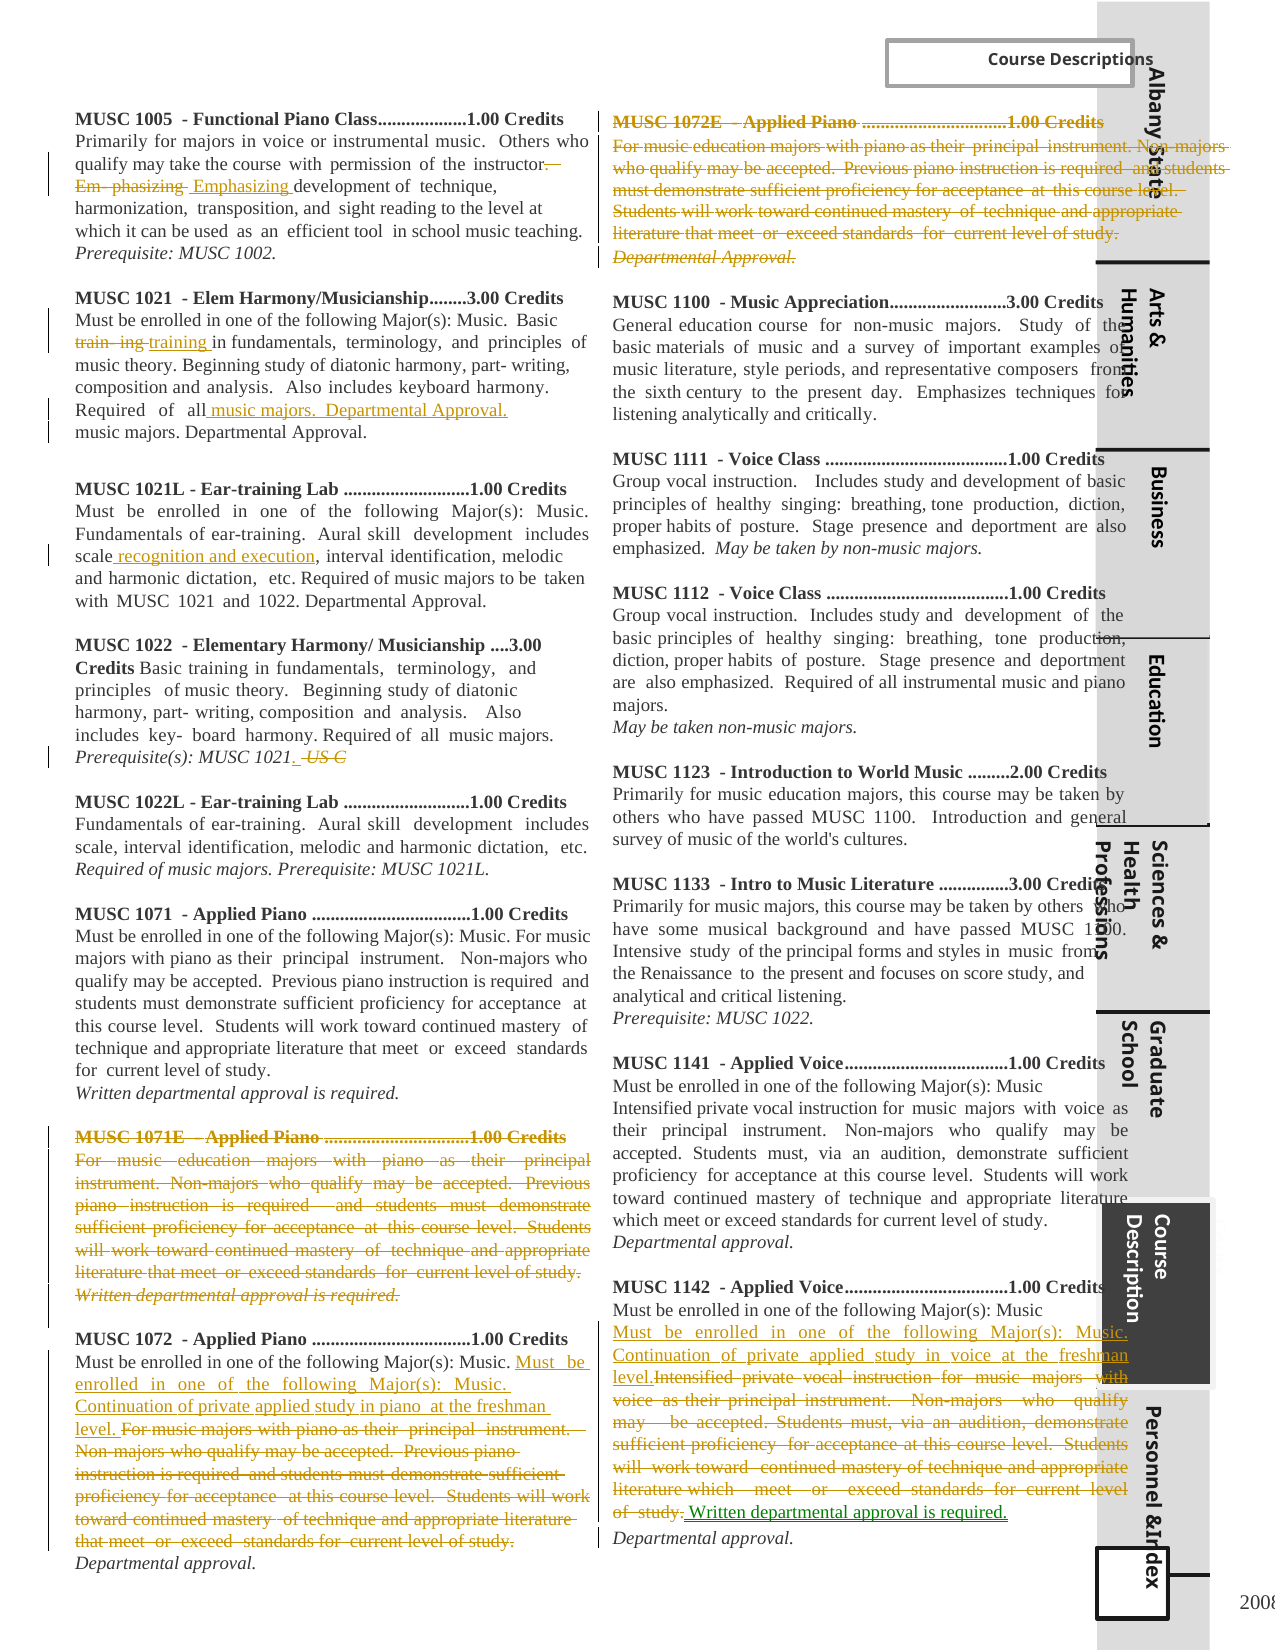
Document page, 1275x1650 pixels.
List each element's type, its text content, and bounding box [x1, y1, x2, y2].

text Departmental approval. [75, 1552, 587, 1574]
text MUSC 1071 - Applied Piano ..................................1.00 Credits Must be enrolled in one of the following Major(s): Music. For music majors with piano as their principal instrument. Non-majors who qualify may be accepted. Previous piano instruction is required and students must demonstrate sufficient proficiency for acceptance at this course level. Students will work toward continued mastery of technique and appropriate literature that meet or exceed standards for current level of study. [75, 902, 591, 1081]
text May be taken non-music majors. [612, 716, 1242, 738]
text MUSC 1021 - Elem Harmony/Musicianship........3.00 Credits Must be enrolled in one of the following Major(s): Music. Basic in fundamentals, terminology, and principles of music theory. Beginning study of diatonic harmony, part- writing, composition and analysis. Also includes keyboard harmony. Required of all [75, 287, 591, 420]
text Must be enrolled in one of the following Major(s): Music [612, 1074, 1242, 1096]
text Prerequisite: MUSC 1022. [612, 1007, 1242, 1028]
text MUSC 1133 - Intro to Music Literature ...............3.00 Credits Primarily for music majors, this course may be taken by others who have some musical background and have passed MUSC 1100. Intensive study of the principal forms and styles in music from the Renaissance to the present and focuses on score study, and analytical and critical listening. [612, 873, 1128, 1006]
text Course Descriptions [62, 49, 1153, 70]
text MUSC 1112 - Voice Class .......................................1.00 Credits Group vocal instruction. Includes study and development of the basic principles of healthy singing: breathing, tone production, diction, proper habits of posture. Stage presence and deportment are also emphasized. Required of all instrumental music and piano majors. [612, 582, 1128, 715]
text Intensified private vocal instruction for music majors with voice as their principal instrument. Non-majors who qualify may be accepted. Students must, via an audition, demonstrate sufficient proficiency for acceptance at this course level. Students will work toward continued mastery of technique and appropriate literature which meet or exceed standards for current level of study. [612, 1097, 1128, 1231]
text MUSC 1100 - Music Appreciation.........................3.00 Credits General education course for non-music majors. Study of the basic materials of music and a survey of important examples of music literature, style periods, and representative composers from the sixth century to the present day. Emphasizes techniques for listening analytically and critically. [612, 291, 1128, 424]
text MUSC 1005 - Functional Piano Class...................1.00 Credits Primarily for majors in voice or instrumental music. Others who qualify may take the course with permission of the instructordevelopment of technique, harmonization, transposition, and sight reading to the level at which it can be used as an efficient tool in school music teaching. [75, 108, 591, 241]
text MUSC 1072 - Applied Piano ..................................1.00 Credits Must be enrolled in one of the following Major(s): Music. [75, 1328, 591, 1551]
text music majors. Departmental Approval. [75, 421, 591, 443]
text MUSC 1123 - Introduction to World Music .........2.00 Credits Primarily for music education majors, this course may be taken by others who have passed MUSC 1100. Introduction and general survey of music of the world's cultures. [612, 761, 1128, 849]
text Written departmental approval is required. [75, 1082, 587, 1103]
text MUSC 1022 - Elementary Harmony/ Musicianship ....3.00 Credits Basic training in fundamentals, terminology, and principles of music theory. Beginning study of diatonic harmony, part- writing, composition and analysis. Also includes key- board harmony. Required of all music majors. [75, 634, 591, 745]
text MUSC 1142 - Applied Voice...................................1.00 Credits [612, 1276, 1242, 1298]
text Prerequisite(s): MUSC 1021 [75, 746, 587, 768]
text MUSC 1021L - Ear-training Lab ...........................1.00 Credits Must be enrolled in one of the following Major(s): Music. Fundamentals of ear-training. Aural skill development includes scale, interval identification, melodic and harmonic dictation, etc. Required of music majors to be taken with MUSC 1021 and 1022. Departmental Approval. [75, 478, 591, 611]
text Must be enrolled in one of the following Major(s): Music [612, 1299, 1242, 1320]
text MUSC 1141 - Applied Voice...................................1.00 Credits [612, 1052, 1242, 1073]
text Departmental approval. [612, 1231, 1242, 1253]
text Departmental approval. [612, 1527, 1242, 1548]
text MUSC 1111 - Voice Class .......................................1.00 Credits Group vocal instruction. Includes study and development of basic principles of healthy singing: breathing, tone production, diction, proper habits of posture. Stage presence and deportment are also emphasized. May be taken by non-music majors. [612, 448, 1128, 559]
text MUSC 1022L - Ear-training Lab ...........................1.00 Credits Fundamentals of ear-training. Aural skill development includes scale, interval identification, melodic and harmonic dictation, etc. Required of music majors. Prerequisite: MUSC 1021L. [75, 791, 591, 879]
text Prerequisite: MUSC 1002. [75, 242, 587, 263]
